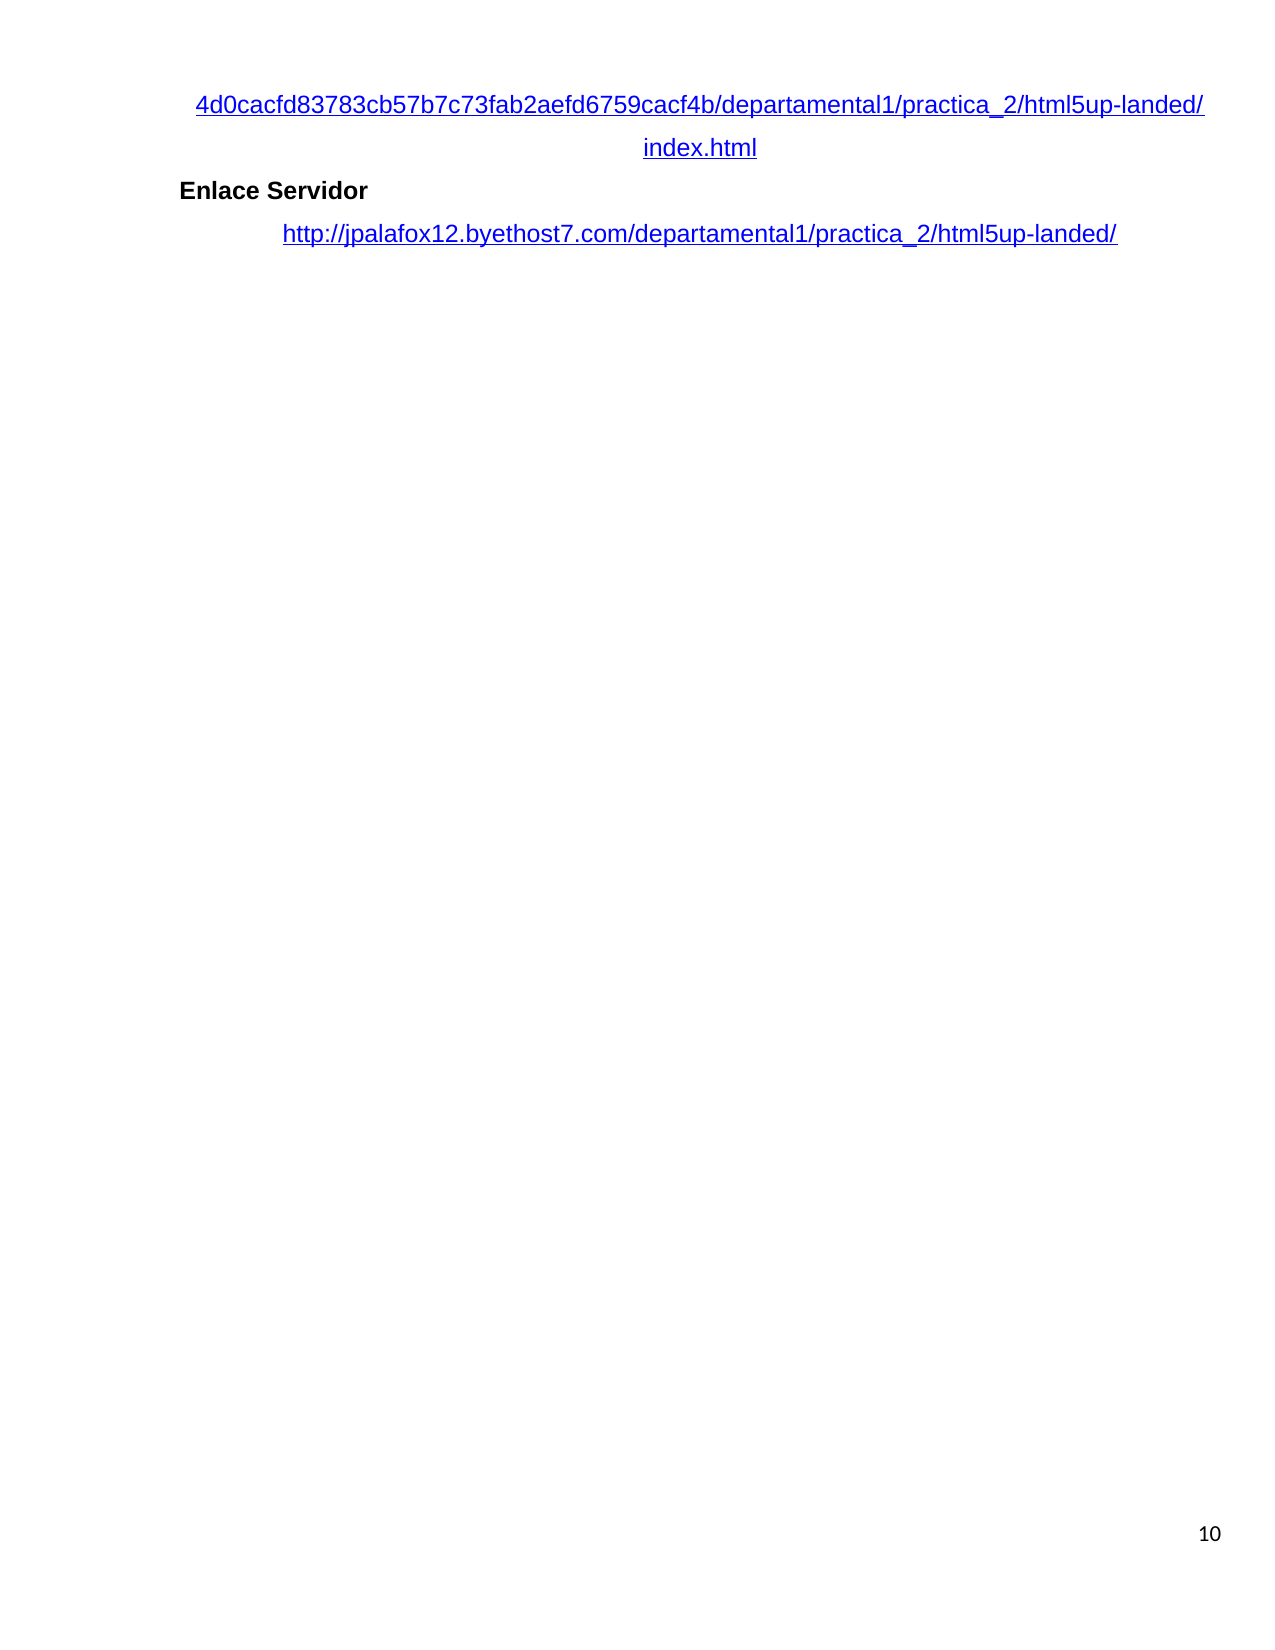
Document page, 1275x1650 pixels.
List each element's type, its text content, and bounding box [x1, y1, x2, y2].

text http://jpalafox12.byethost7.com/departamental1/practica_2/html5up-landed/ [179, 219, 1221, 248]
text Enlace Servidor [179, 176, 1221, 204]
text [179, 89, 1221, 161]
